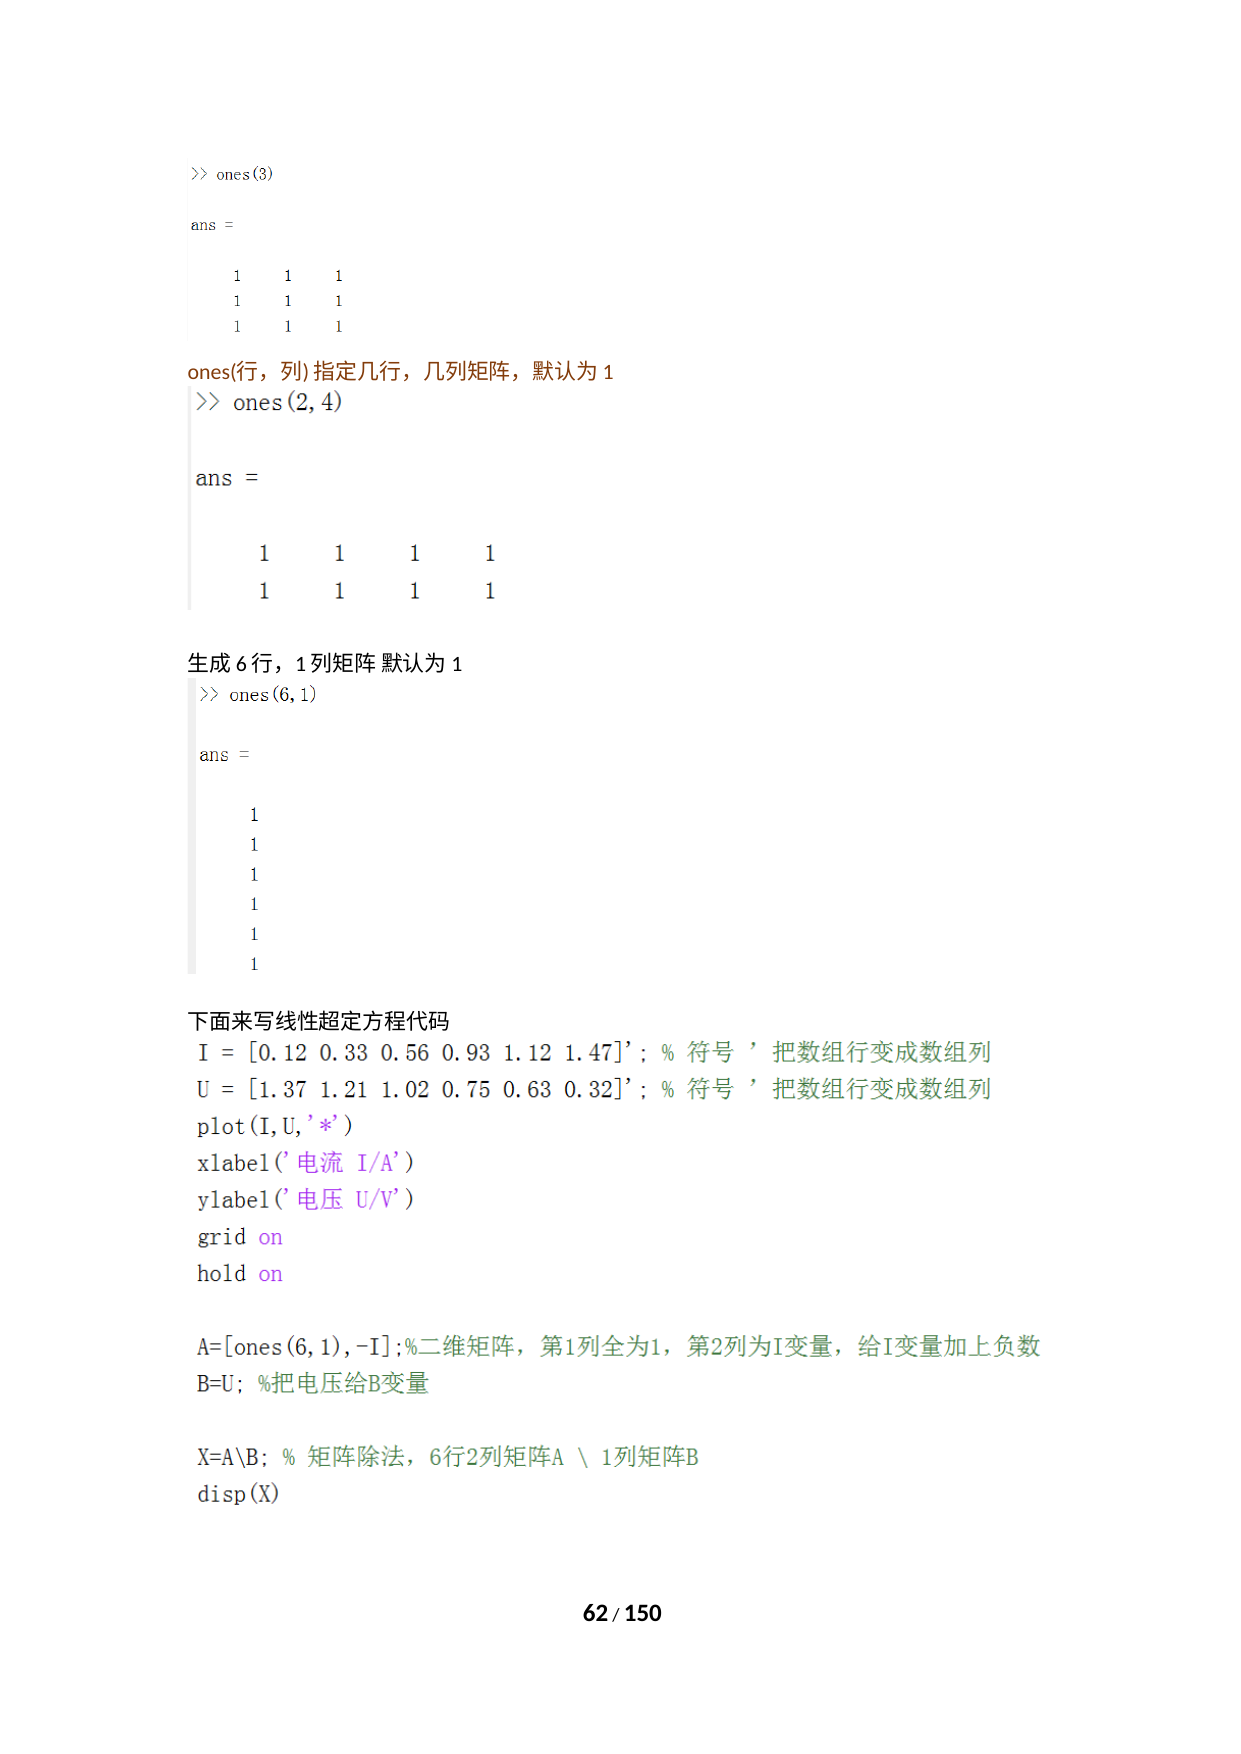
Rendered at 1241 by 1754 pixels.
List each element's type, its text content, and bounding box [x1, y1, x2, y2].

text 生成6行，1列矩阵 默认为1 [187, 646, 1053, 678]
picture [187, 386, 530, 610]
text 下面来写线性超定方程代码 [187, 1003, 1053, 1036]
text ones(行，列) 指定几行，几列矩阵，默认为1 [187, 353, 1053, 386]
picture [187, 1036, 1053, 1517]
picture [187, 158, 365, 341]
picture [187, 678, 345, 974]
